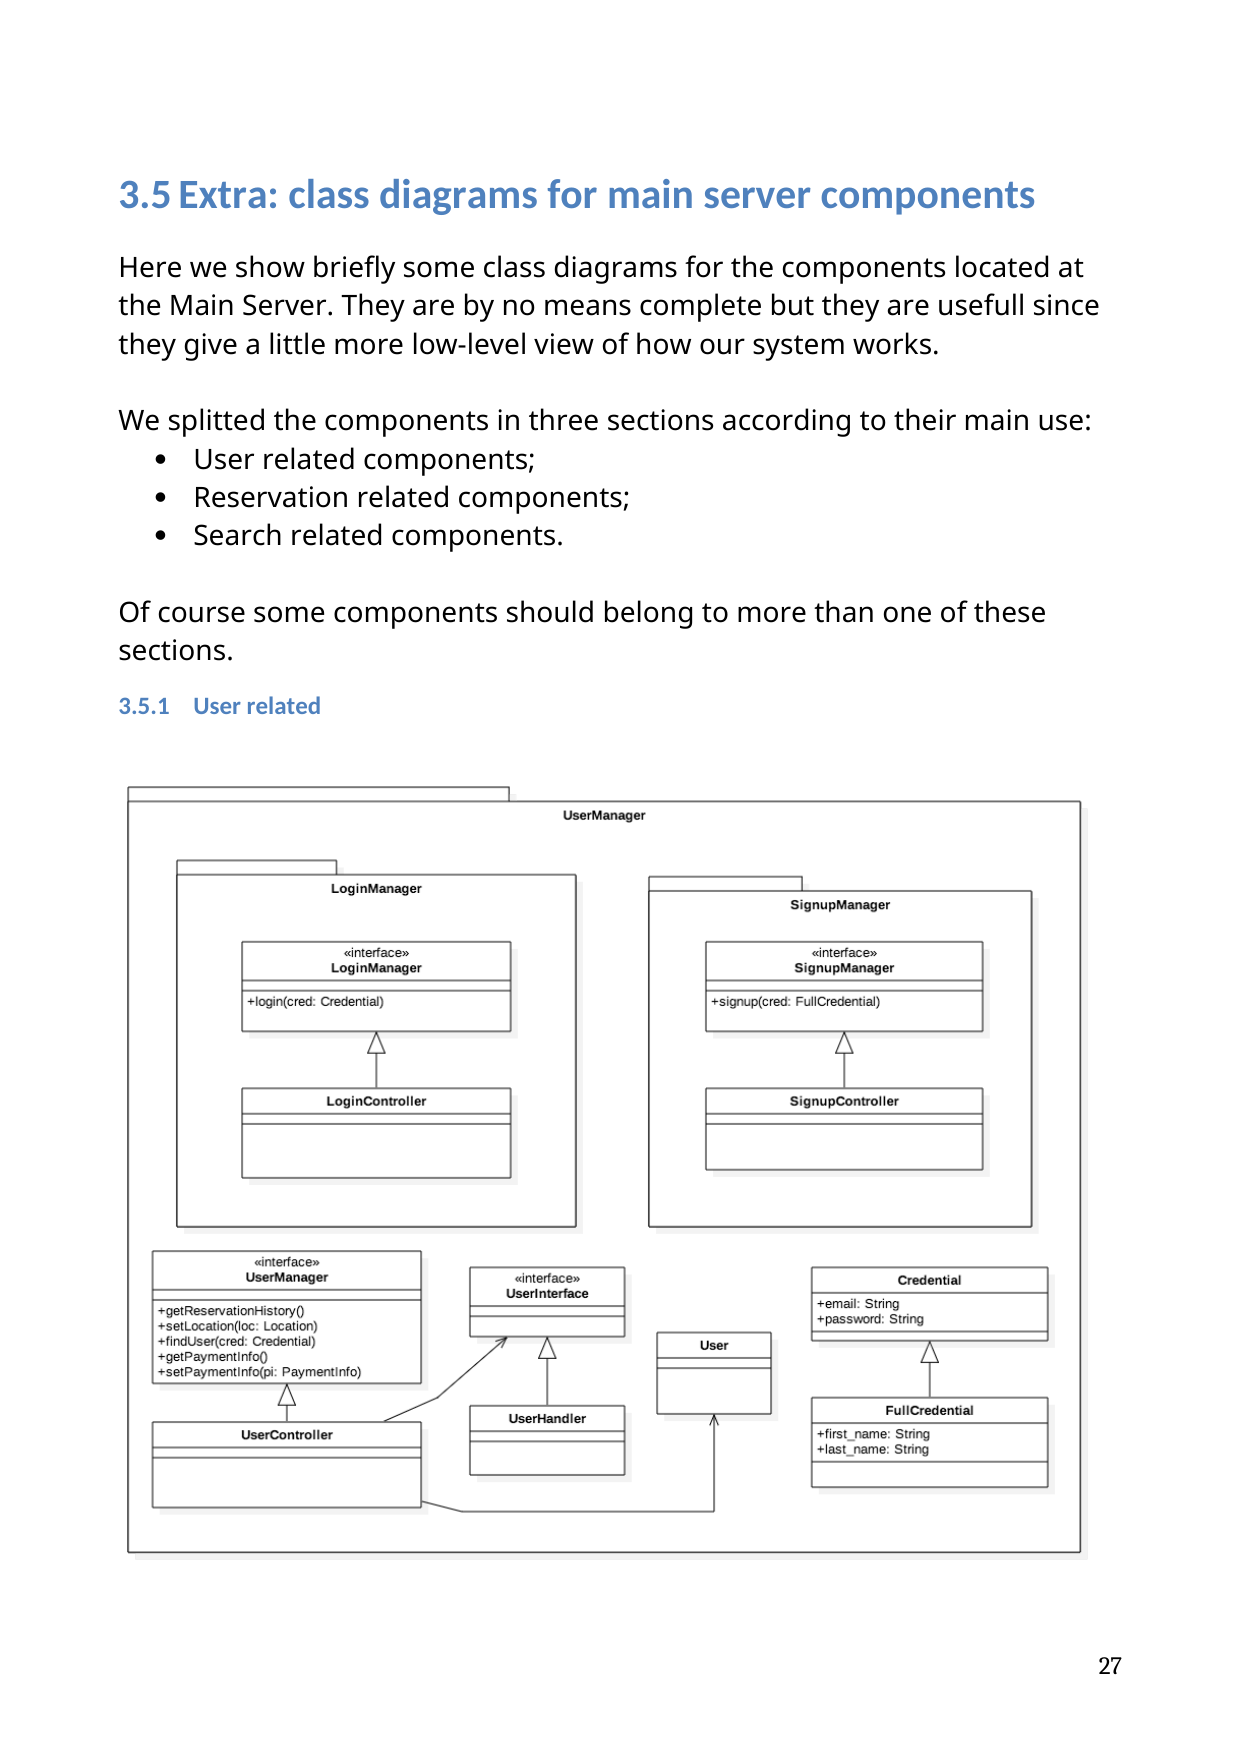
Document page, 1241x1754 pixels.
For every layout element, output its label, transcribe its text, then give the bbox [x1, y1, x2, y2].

subtitle Extra: class diagrams for main server components [118, 168, 1122, 218]
list Search related components. [156, 516, 1122, 554]
subtitle User related [118, 690, 1122, 720]
picture [118, 777, 1121, 1593]
text We splitted the components in three sections according to their main use: [118, 401, 1122, 439]
list Reservation related components; [156, 477, 1122, 516]
text Of course some components should belong to more than one of these sections. [118, 592, 1122, 669]
text Here we show briefly some class diagrams for the components located at the Main Server. They are by no means complete but they are usefull since they give a little more low-level view of how our system works. [118, 247, 1122, 362]
list User related components; [156, 439, 1122, 477]
